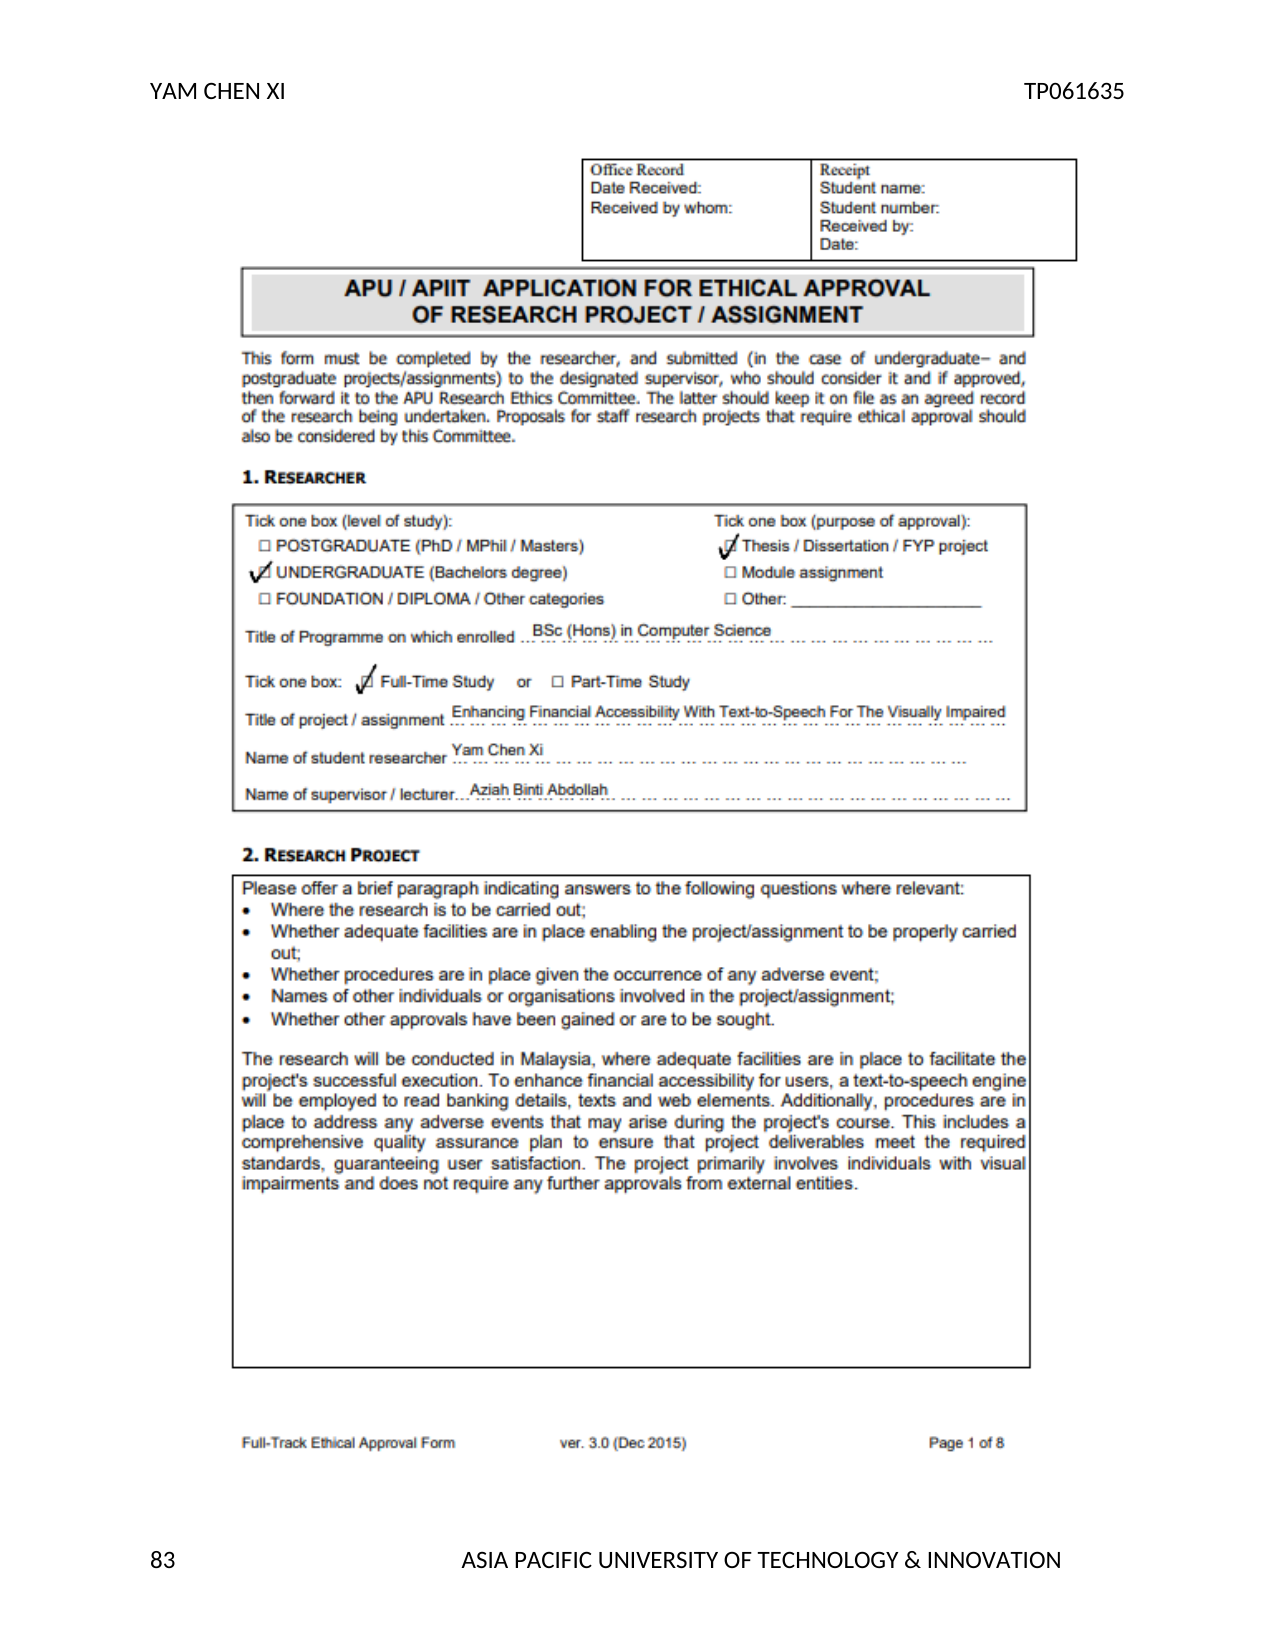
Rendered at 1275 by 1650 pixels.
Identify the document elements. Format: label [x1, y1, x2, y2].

picture [161, 150, 1114, 1498]
